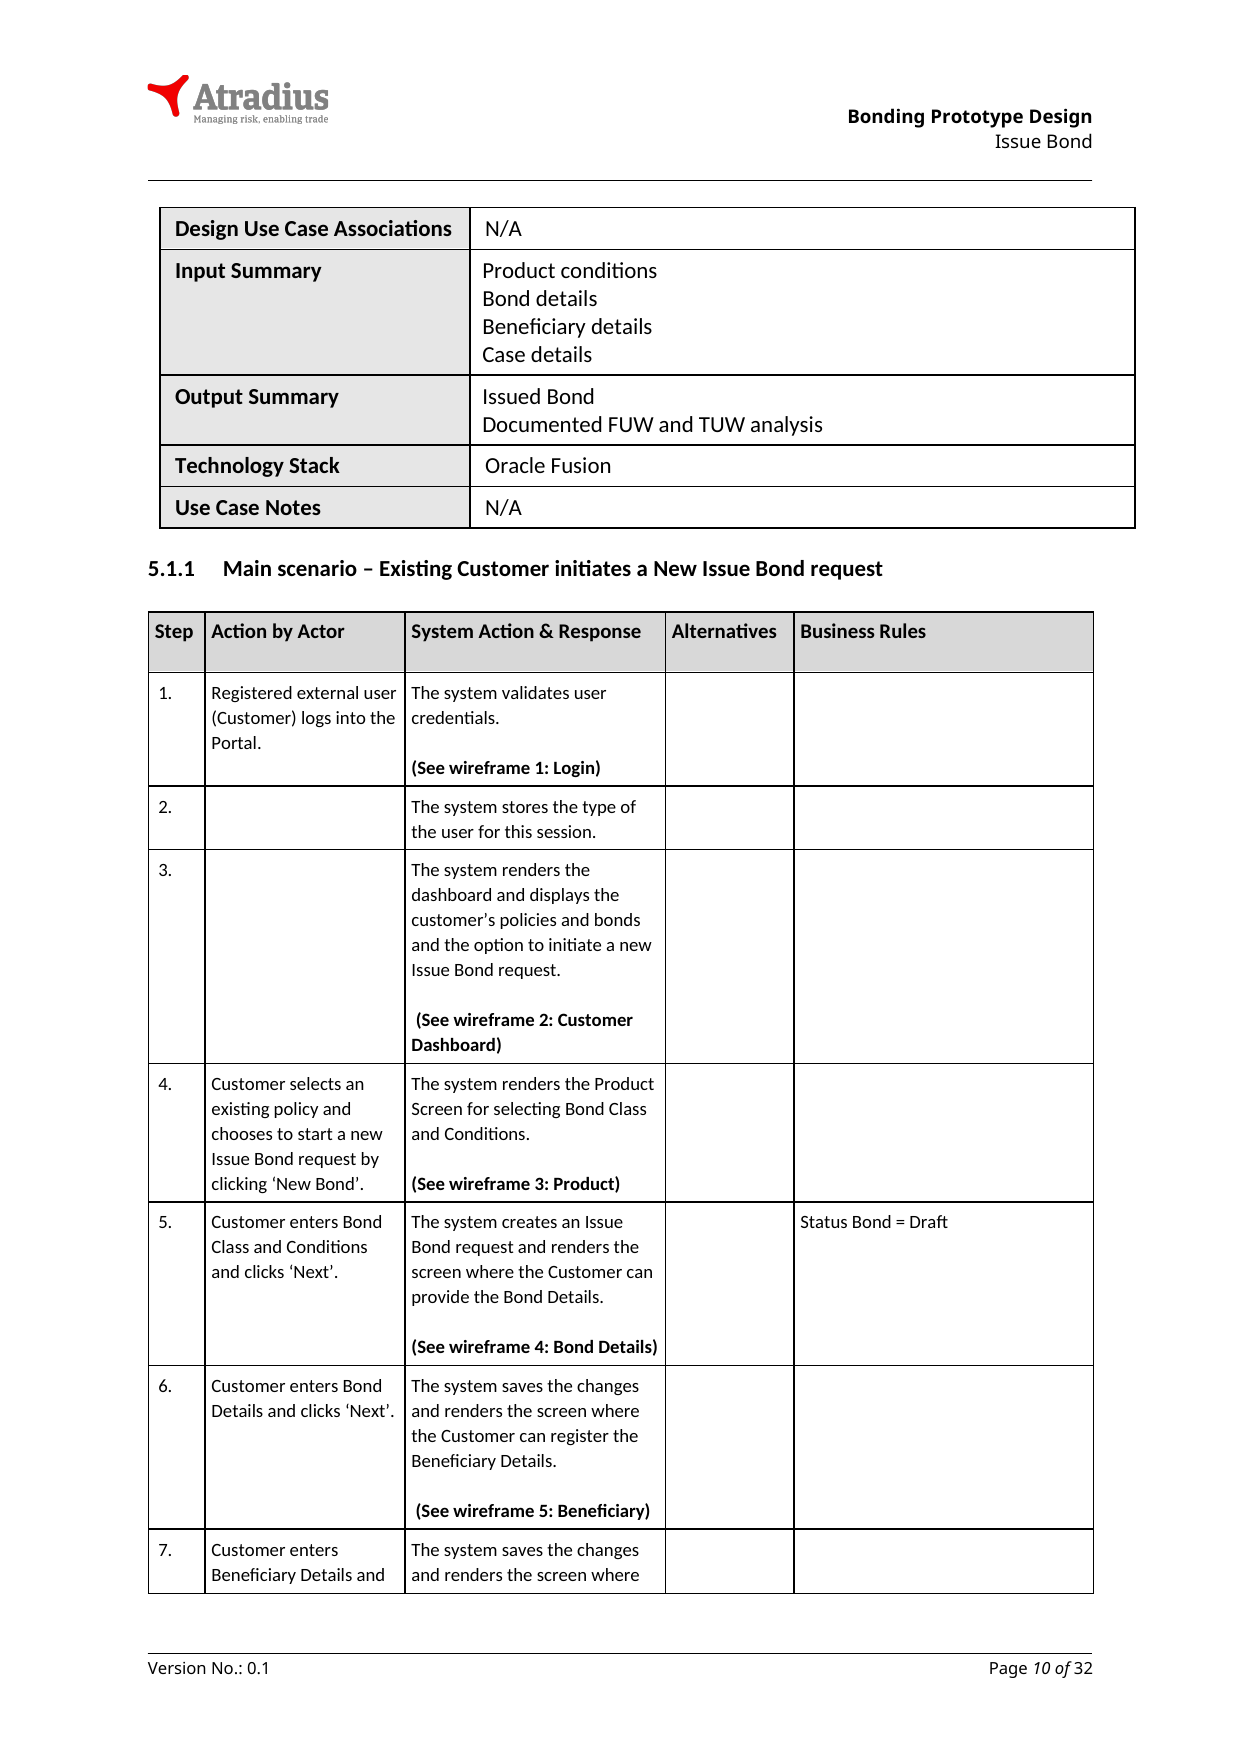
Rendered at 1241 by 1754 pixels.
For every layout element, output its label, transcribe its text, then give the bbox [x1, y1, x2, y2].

table_cell N/A [471, 487, 1134, 527]
table_cell Design Use Case Associations [161, 208, 469, 248]
table_cell Customer enters Bond Class and Conditions and clicks ‘Next’. [206, 1203, 404, 1365]
table_cell [795, 850, 1093, 1062]
table_cell [795, 1530, 1093, 1592]
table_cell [406, 1530, 665, 1592]
table_cell The system validates user credentials. (See wireframe 1: Login) [406, 673, 665, 785]
table_cell Technology Stack [161, 446, 469, 486]
table_cell The system renders the Product Screen for selecting Bond Class and Conditions. (See wireframe 3: Product) [406, 1064, 665, 1201]
table_header System Action & Response [406, 613, 665, 671]
table_cell N/A [471, 208, 1134, 248]
subtitle Main scenario – Existing Customer initiates a New Issue Bond request [148, 554, 1092, 582]
table_cell [666, 1366, 793, 1528]
table_cell Registered external user (Customer) logs into the Portal. [206, 673, 404, 785]
table_cell [149, 673, 204, 785]
table_cell [795, 1064, 1093, 1201]
table_cell [795, 673, 1093, 785]
table_cell [666, 673, 793, 785]
table_cell Output Summary [161, 376, 469, 444]
table_cell [206, 787, 404, 849]
table_cell The system renders the dashboard and displays the customer’s policies and bonds and the option to initiate a new Issue Bond request. (See wireframe 2: Customer Dashboard) [406, 850, 665, 1062]
table_cell [149, 787, 204, 849]
table_cell [666, 1530, 793, 1592]
table_cell Customer enters Bond Details and clicks ‘Next’. [206, 1366, 404, 1528]
table_cell [666, 787, 793, 849]
table_header Step [149, 613, 204, 671]
table_cell Input Summary [161, 250, 469, 374]
table_header Business Rules [795, 613, 1093, 671]
table_cell [666, 850, 793, 1062]
table_header Alternatives [666, 613, 793, 671]
table_cell [149, 1530, 204, 1592]
table_cell The system creates an Issue Bond request and renders the screen where the Customer can provide the Bond Details. (See wireframe 4: Bond Details) [406, 1203, 665, 1365]
table_header Action by Actor [206, 613, 404, 671]
table_cell Status Bond = Draft [795, 1203, 1093, 1365]
table_cell Use Case Notes [161, 487, 469, 527]
table_cell [149, 850, 204, 1062]
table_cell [206, 1530, 404, 1592]
picture [147, 75, 329, 124]
table_cell [149, 1203, 204, 1365]
table_cell Product conditions Bond details Beneficiary details Case details [471, 250, 1134, 374]
table_cell [795, 787, 1093, 849]
table_cell [149, 1064, 204, 1201]
table_cell [149, 1366, 204, 1528]
table_cell [666, 1203, 793, 1365]
table_cell [795, 1366, 1093, 1528]
table_cell The system stores the type of the user for this session. [406, 787, 665, 849]
table_cell Oracle Fusion [471, 446, 1134, 486]
table_cell Issued Bond Documented FUW and TUW analysis [471, 376, 1134, 444]
table_cell [206, 850, 404, 1062]
table_cell The system saves the changes and renders the screen where the Customer can register the Beneficiary Details. (See wireframe 5: Beneficiary) [406, 1366, 665, 1528]
table_cell [666, 1064, 793, 1201]
table_cell Customer selects an existing policy and chooses to start a new Issue Bond request by clicking ‘New Bond’. [206, 1064, 404, 1201]
